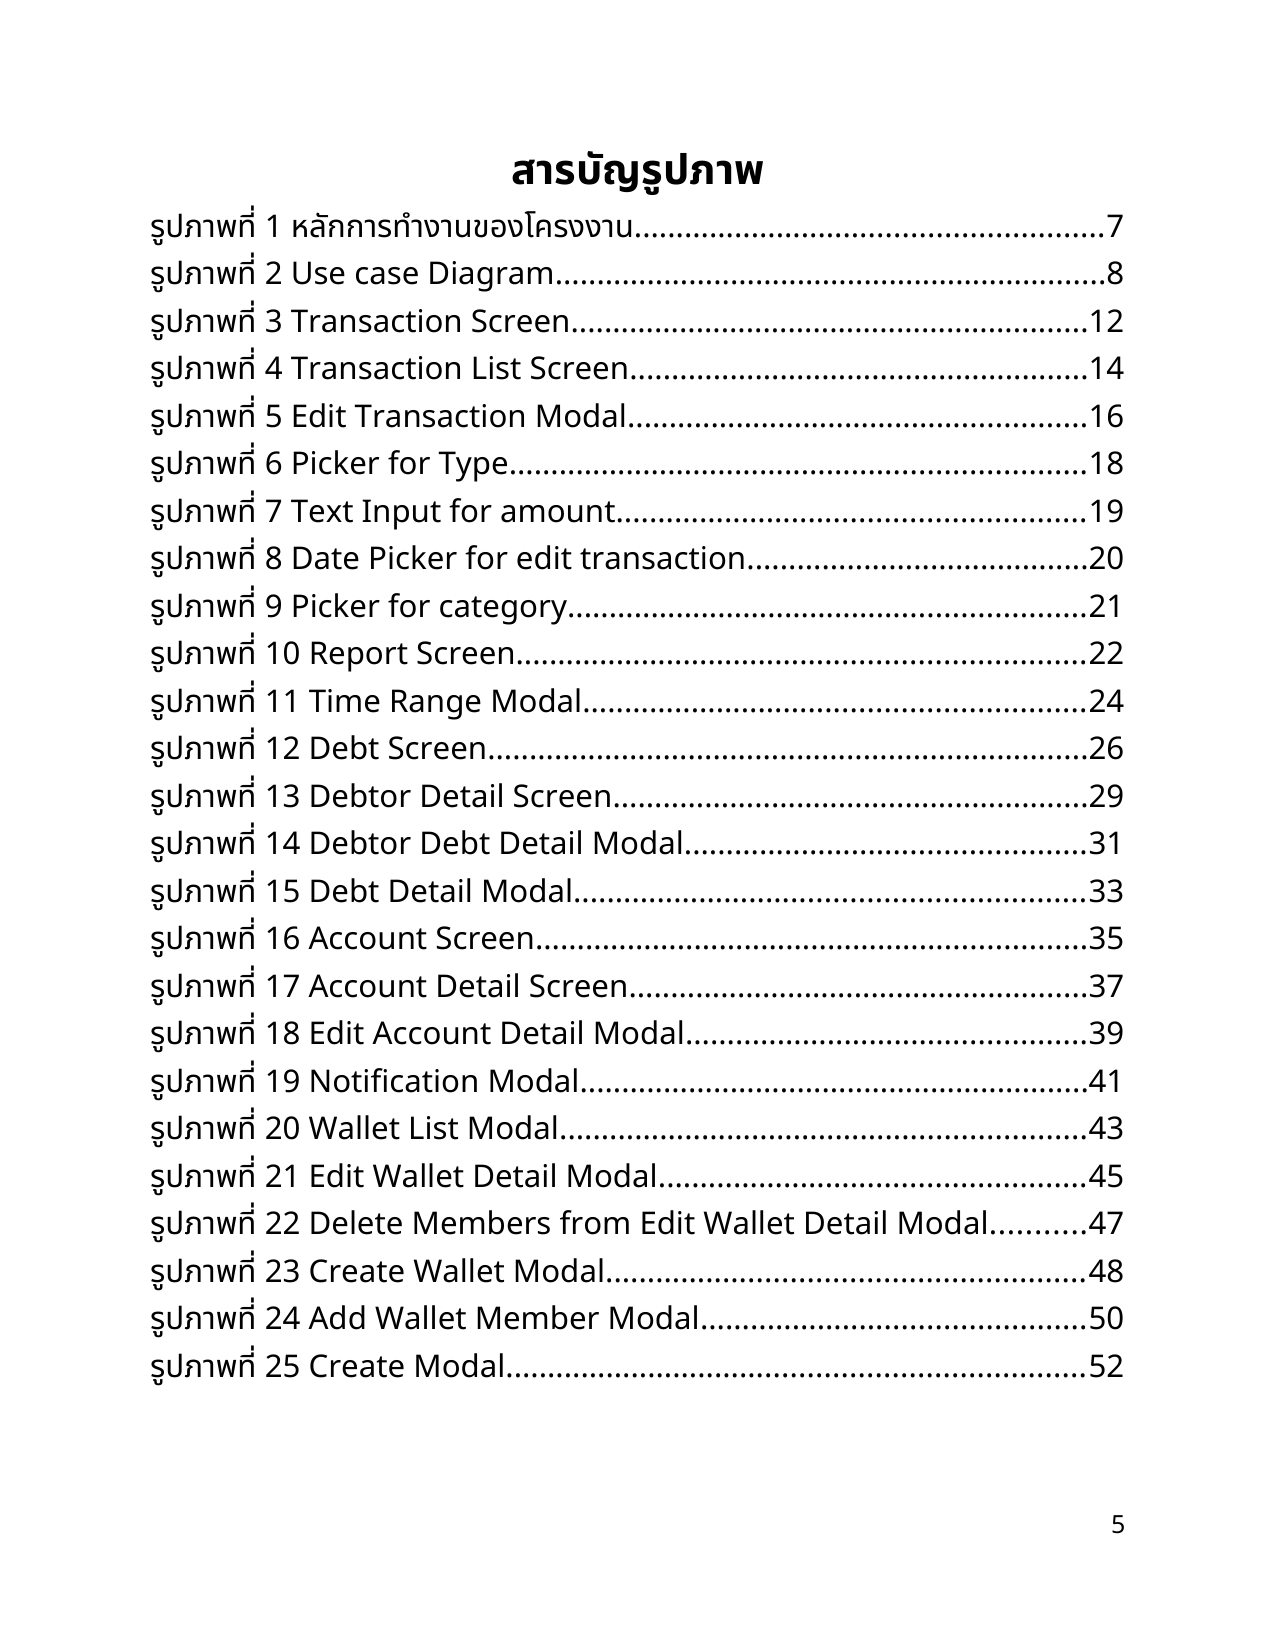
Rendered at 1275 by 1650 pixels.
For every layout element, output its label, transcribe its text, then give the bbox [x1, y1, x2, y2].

text รูปภาพที่ 11 Time Range Modal 24 [150, 678, 1125, 726]
text สารบัญรูปภาพ [150, 141, 1125, 203]
text รูปภาพที่ 4 Transaction List Screen 14 [150, 346, 1125, 393]
text รูปภาพที่ 8 Date Picker for edit transaction 20 [150, 536, 1125, 583]
text รูปภาพที่ 20 Wallet List Modal 43 [150, 1106, 1125, 1153]
text รูปภาพที่ 14 Debtor Debt Detail Modal 31 [150, 821, 1125, 868]
text รูปภาพที่ 17 Account Detail Screen 37 [150, 963, 1125, 1011]
text รูปภาพที่ 19 Notification Modal 41 [150, 1058, 1125, 1106]
text รูปภาพที่ 21 Edit Wallet Detail Modal 45 [150, 1153, 1125, 1201]
text รูปภาพที่ 18 Edit Account Detail Modal 39 [150, 1011, 1125, 1058]
text รูปภาพที่ 3 Transaction Screen 12 [150, 298, 1125, 346]
text รูปภาพที่ 9 Picker for category 21 [150, 583, 1125, 631]
text รูปภาพที่ 5 Edit Transaction Modal 16 [150, 393, 1125, 441]
text รูปภาพที่ 23 Create Wallet Modal 48 [150, 1248, 1125, 1296]
text รูปภาพที่ 6 Picker for Type 18 [150, 441, 1125, 488]
text รูปภาพที่ 16 Account Screen 35 [150, 916, 1125, 963]
text รูปภาพที่ 7 Text Input for amount 19 [150, 488, 1125, 536]
text รูปภาพที่ 1 หลักการทำงานของโครงงาน 7 [150, 203, 1125, 251]
text รูปภาพที่ 15 Debt Detail Modal 33 [150, 868, 1125, 916]
text รูปภาพที่ 10 Report Screen 22 [150, 631, 1125, 678]
text รูปภาพที่ 22 Delete Members from Edit Wallet Detail Modal 47 [150, 1201, 1125, 1248]
text รูปภาพที่ 2 Use case Diagram 8 [150, 251, 1125, 298]
text รูปภาพที่ 13 Debtor Detail Screen 29 [150, 773, 1125, 821]
text รูปภาพที่ 12 Debt Screen 26 [150, 726, 1125, 773]
text รูปภาพที่ 25 Create Modal 52 [150, 1343, 1125, 1391]
text รูปภาพที่ 24 Add Wallet Member Modal 50 [150, 1296, 1125, 1343]
